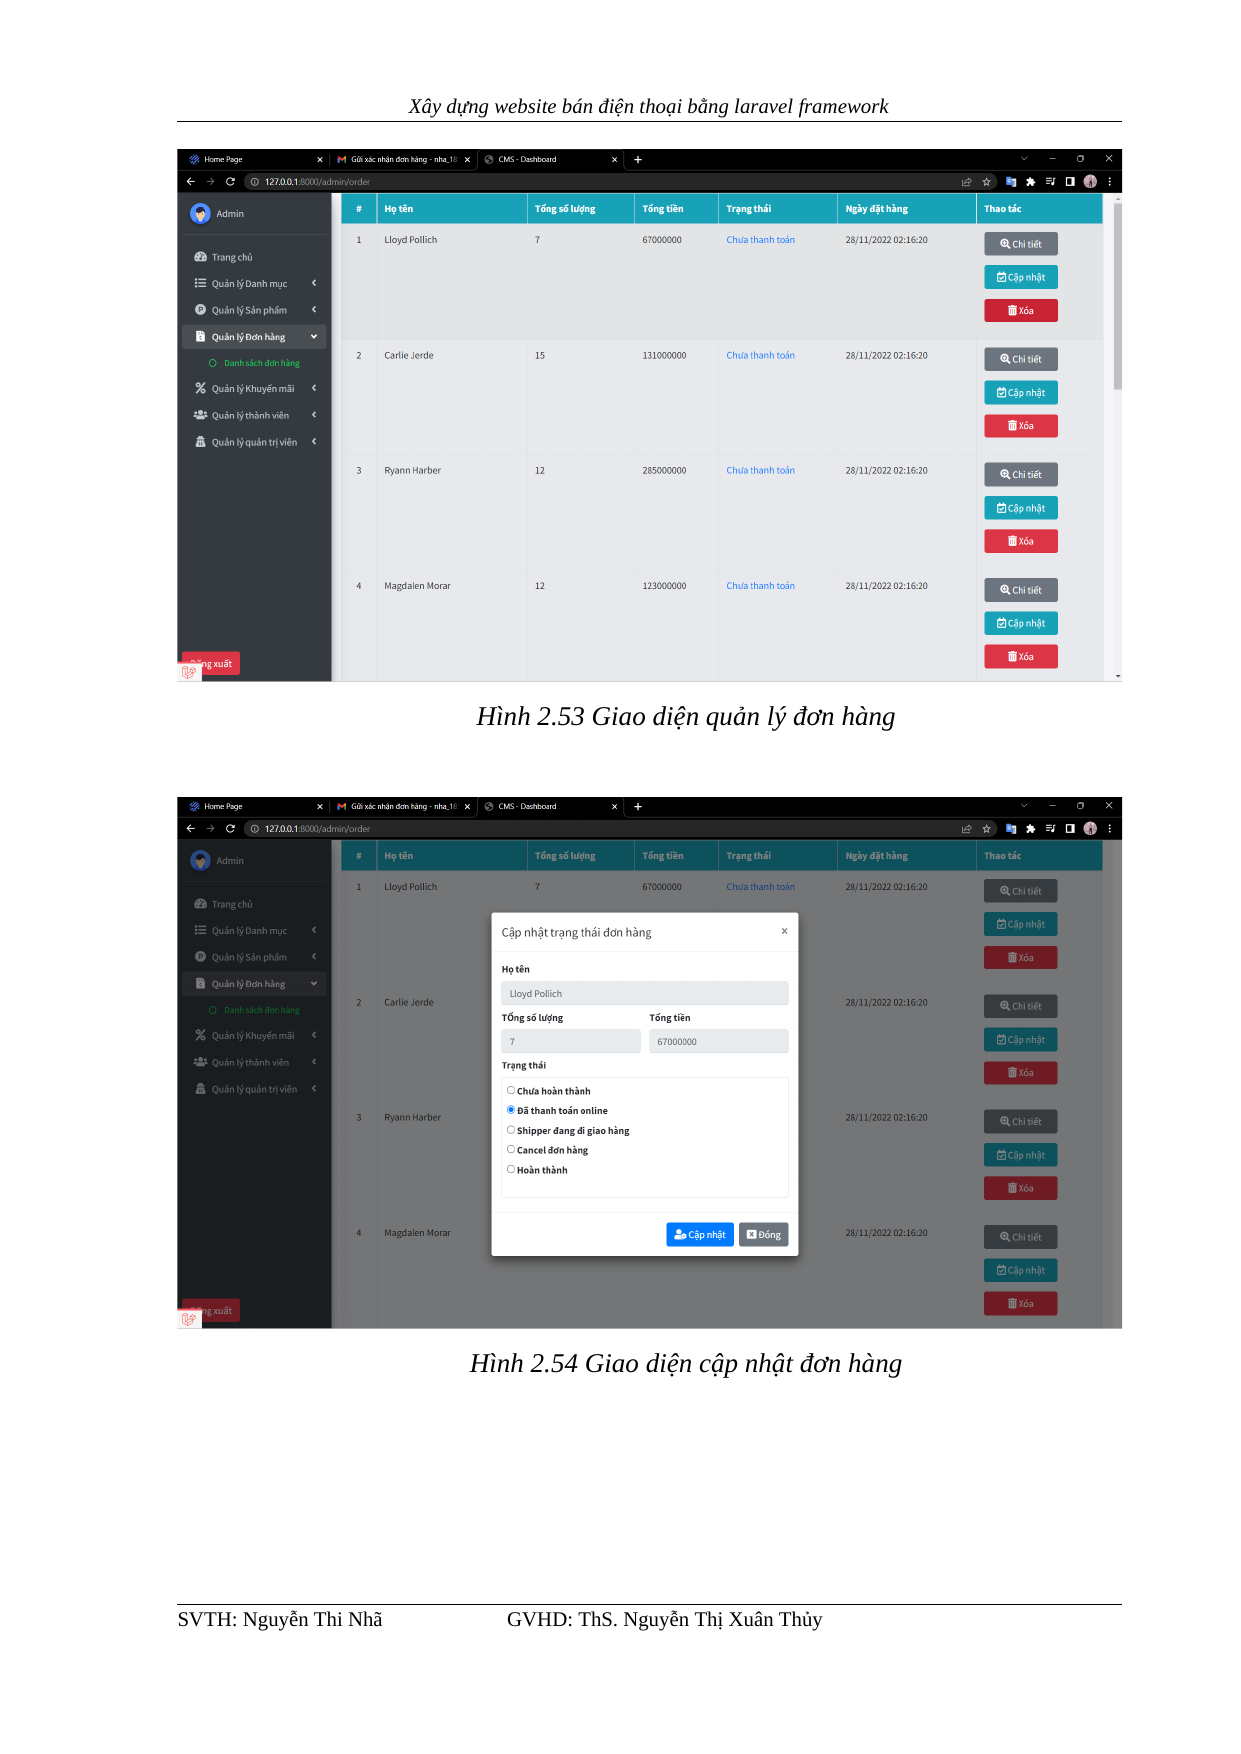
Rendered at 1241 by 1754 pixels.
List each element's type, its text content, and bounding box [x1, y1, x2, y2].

picture [177, 797, 1123, 1329]
picture [177, 149, 1123, 682]
